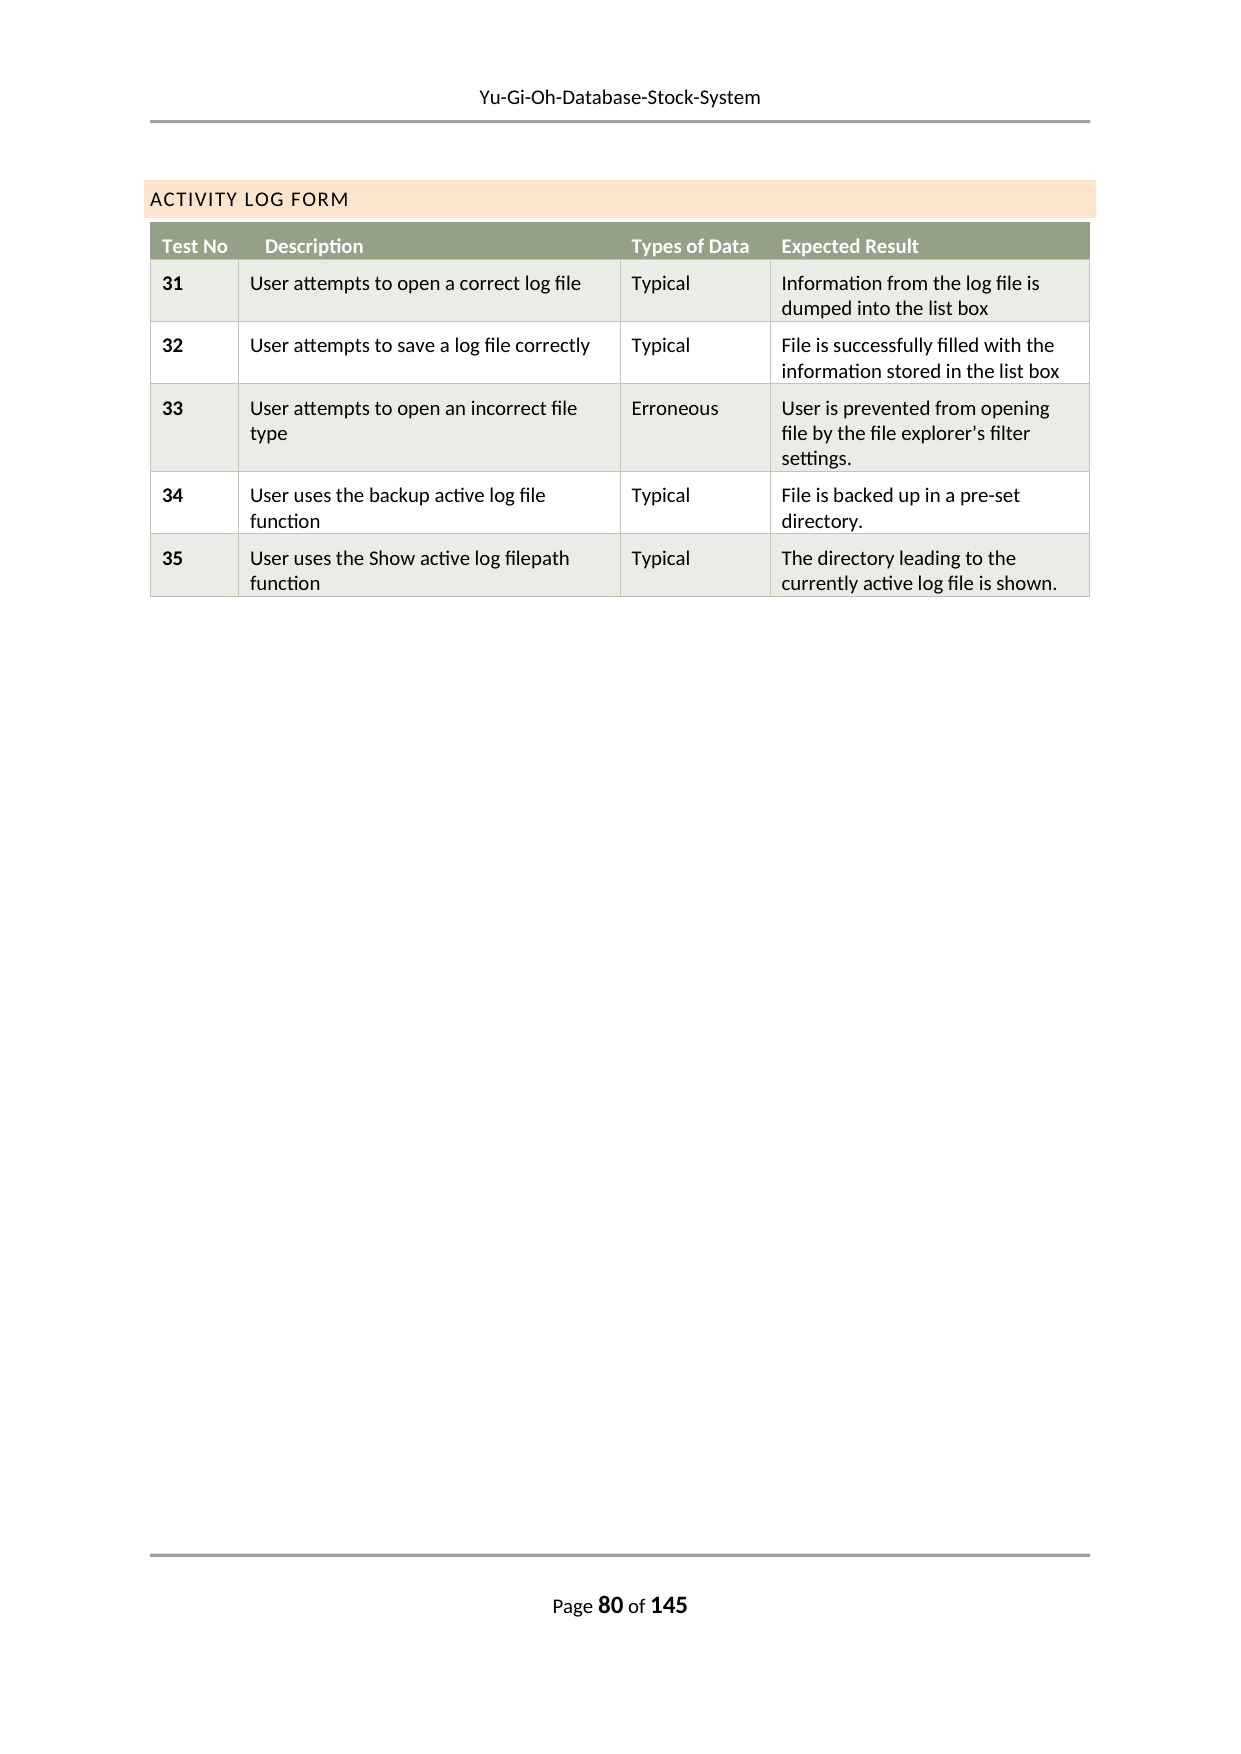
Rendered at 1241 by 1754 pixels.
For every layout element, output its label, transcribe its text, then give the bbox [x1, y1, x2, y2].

table_cell File is backed up in a pre-set directory. [771, 472, 1089, 533]
table_cell User attempts to save a log file correctly [239, 322, 620, 383]
table_cell Typical [621, 472, 770, 533]
table_cell Information from the log file is dumped into the list box [771, 260, 1089, 321]
table_cell File is successfully filled with the information stored in the list box [771, 322, 1089, 383]
table_cell The directory leading to the currently active log file is shown. [771, 534, 1089, 596]
table_cell Typical [621, 260, 770, 321]
table_header Description [254, 223, 620, 259]
table_cell Typical [621, 322, 770, 383]
table_header Types of Data [621, 223, 770, 259]
table_cell Typical [621, 534, 770, 596]
table_cell 32 [151, 322, 238, 383]
table_cell 31 [151, 260, 238, 321]
table_cell 33 [151, 384, 238, 471]
subtitle Activity Log Form [150, 186, 1090, 212]
table_cell User is prevented from opening file by the file explorer’s filter settings. [771, 384, 1089, 471]
table_header Expected Result [771, 223, 1089, 259]
table_cell User uses the Show active log filepath function [239, 534, 620, 596]
table_cell 34 [151, 472, 238, 533]
table_cell User attempts to open a correct log file [239, 260, 620, 321]
table_header Test No [151, 223, 253, 259]
table_cell Erroneous [621, 384, 770, 471]
table_cell User attempts to open an incorrect file type [239, 384, 620, 471]
table_cell 35 [151, 534, 238, 596]
table_cell User uses the backup active log file function [239, 472, 620, 533]
